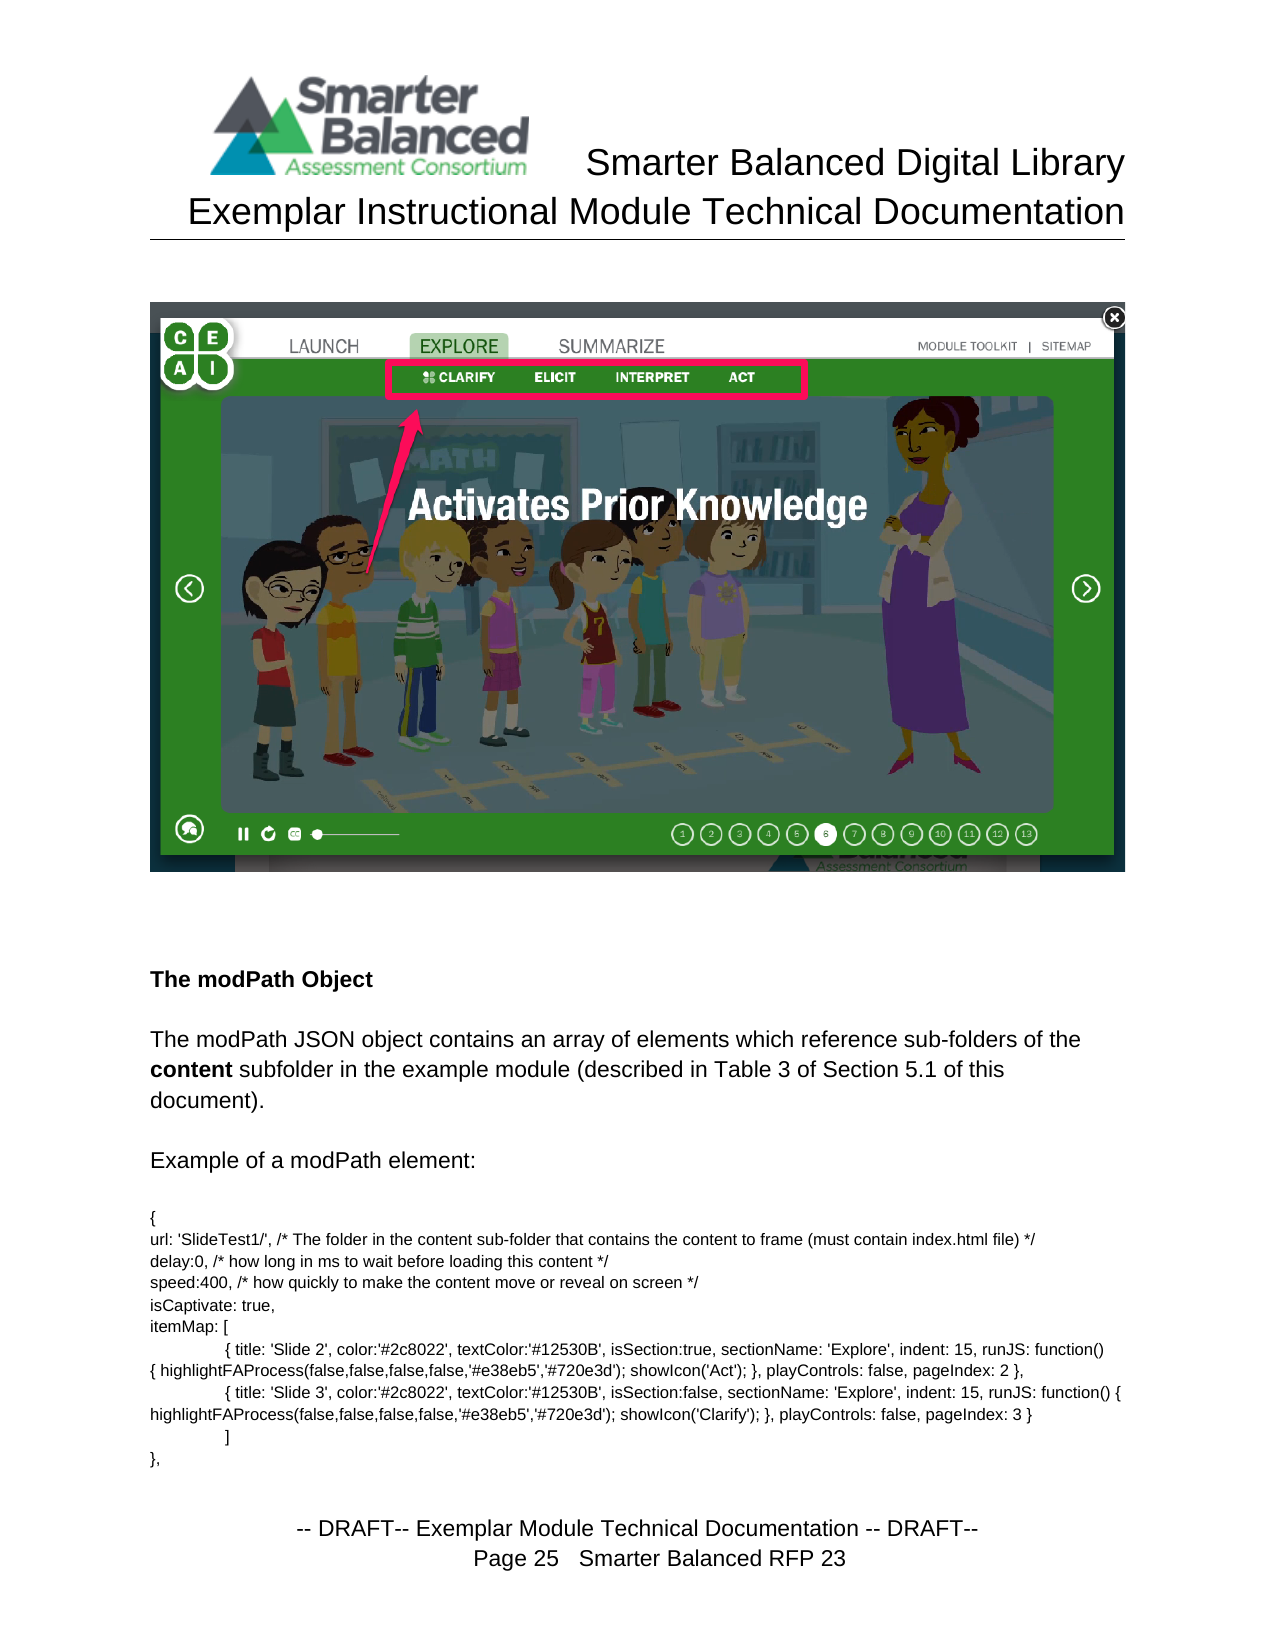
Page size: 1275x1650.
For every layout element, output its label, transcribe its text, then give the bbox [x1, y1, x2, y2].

text { title: 'Slide 2', color:'#2c8022', textColor:'#12530B', isSection:true, sectionName: 'Explore', indent: 15, runJS: function() { highlightFAProcess(false,false,false,false,'#e38eb5','#720e3d'); showIcon('Act'); }, playControls: false, pageIndex: 2 }, [150, 1339, 1125, 1380]
text { [150, 1207, 1125, 1227]
picture [150, 302, 1125, 872]
text Example of a modPath element: [150, 1147, 1125, 1173]
text { title: 'Slide 3', color:'#2c8022', textColor:'#12530B', isSection:false, sectionName: 'Explore', indent: 15, runJS: function() { highlightFAProcess(false,false,false,false,'#e38eb5','#720e3d'); showIcon('Clarify'); }, playControls: false, pageIndex: 3 } [150, 1383, 1125, 1424]
text The modPath JSON object contains an array of elements which reference sub-folders of the content subfolder in the example module (described in Table 3 of Section 5.1 of this document). [150, 1026, 1125, 1113]
text The modPath Object [150, 966, 1125, 992]
picture [210, 75, 529, 175]
text url: 'SlideTest1/', /* The folder in the content sub-folder that contains the content to frame (must contain index.html file) */ [150, 1229, 1125, 1248]
text isCaptivate: true, [150, 1295, 1125, 1314]
text itemMap: [ [150, 1317, 1125, 1336]
text speed:400, /* how quickly to make the content move or reveal on screen */ [150, 1273, 1125, 1292]
text ] [150, 1427, 1125, 1446]
text delay:0, /* how long in ms to wait before loading this content */ [150, 1251, 1125, 1271]
text }, [150, 1449, 1125, 1468]
